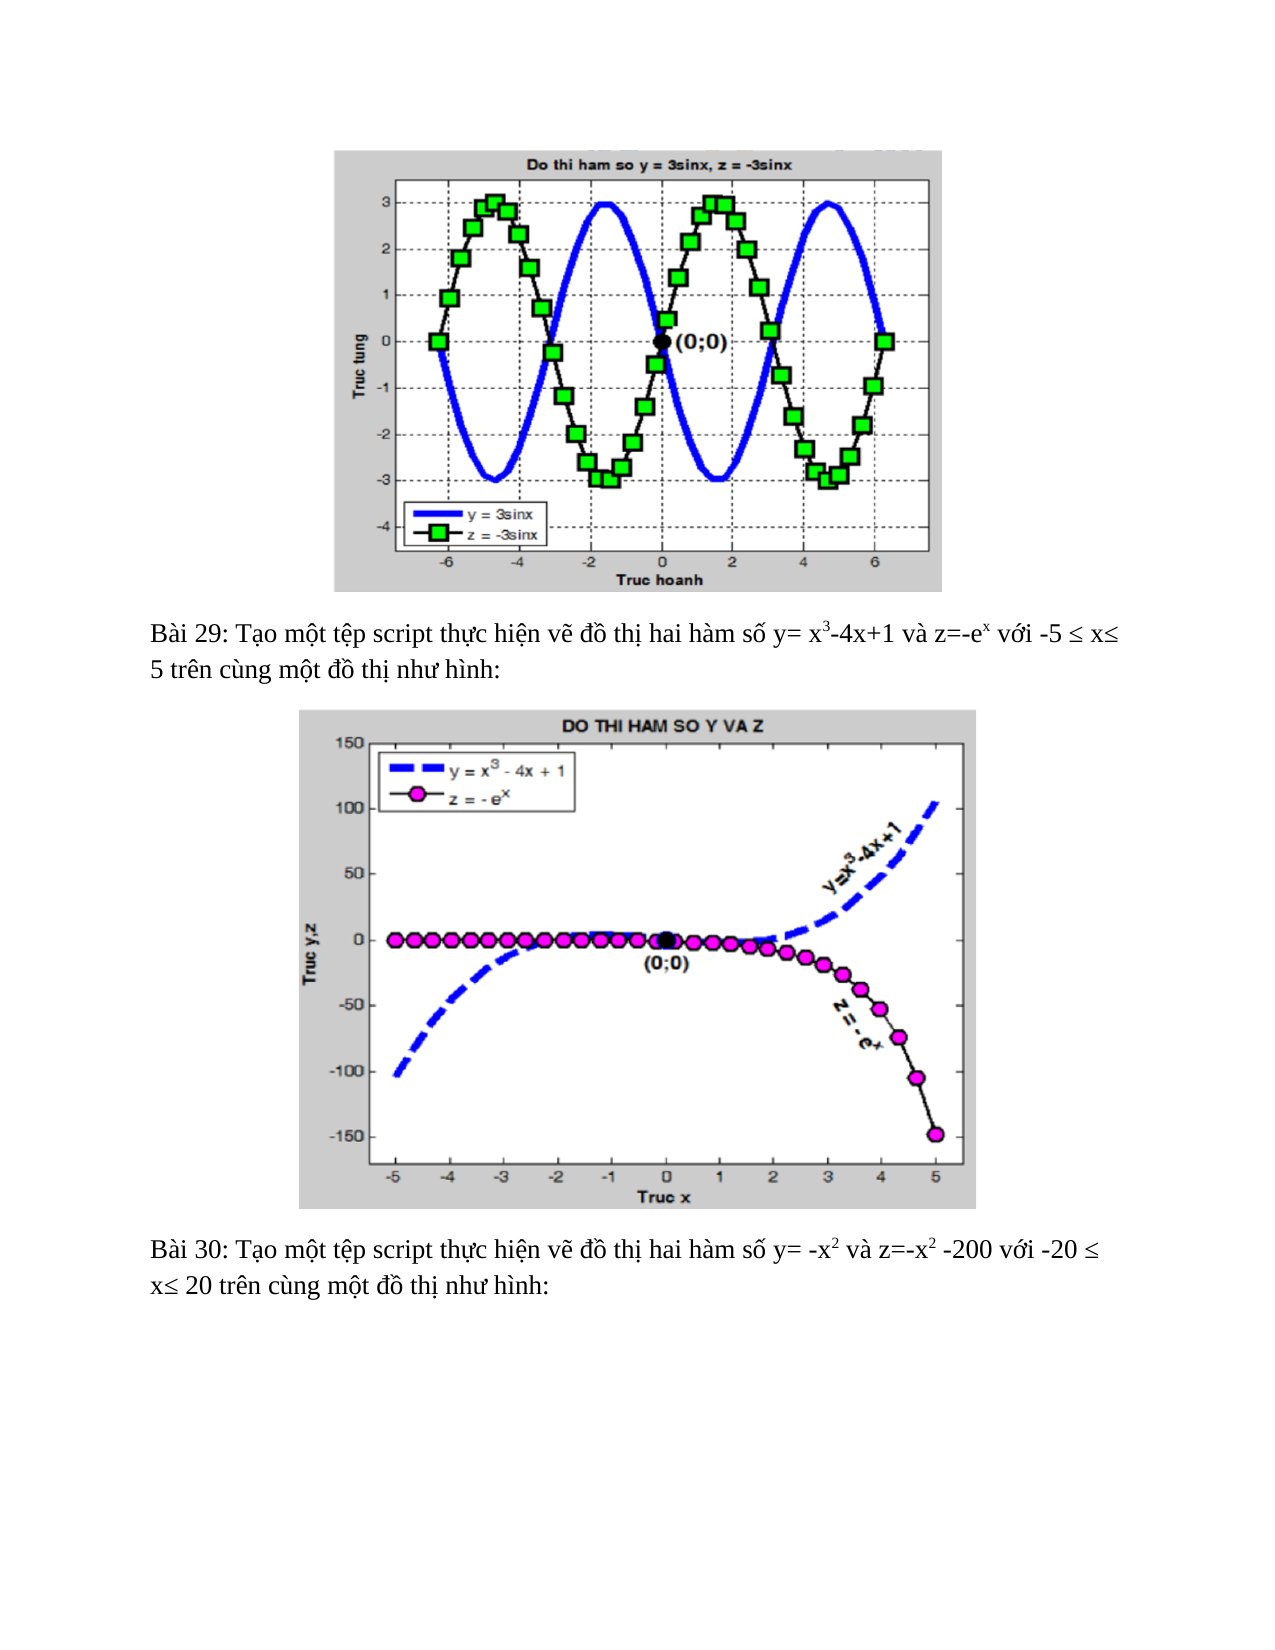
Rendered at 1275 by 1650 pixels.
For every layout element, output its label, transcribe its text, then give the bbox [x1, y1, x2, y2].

text Bài 29: Tạo một tệp script thực hiện vẽ đồ thị hai hàm số y= x3-4x+1 và z=-ex với -5 ≤ x≤ 5 trên cùng một đồ thị như hình: [150, 617, 1125, 684]
text Bài 30: Tạo một tệp script thực hiện vẽ đồ thị hai hàm số y= -x2 và z=-x2 -200 với -20 ≤ x≤ 20 trên cùng một đồ thị như hình: [150, 1234, 1125, 1301]
picture [298, 709, 977, 1209]
picture [333, 150, 942, 592]
